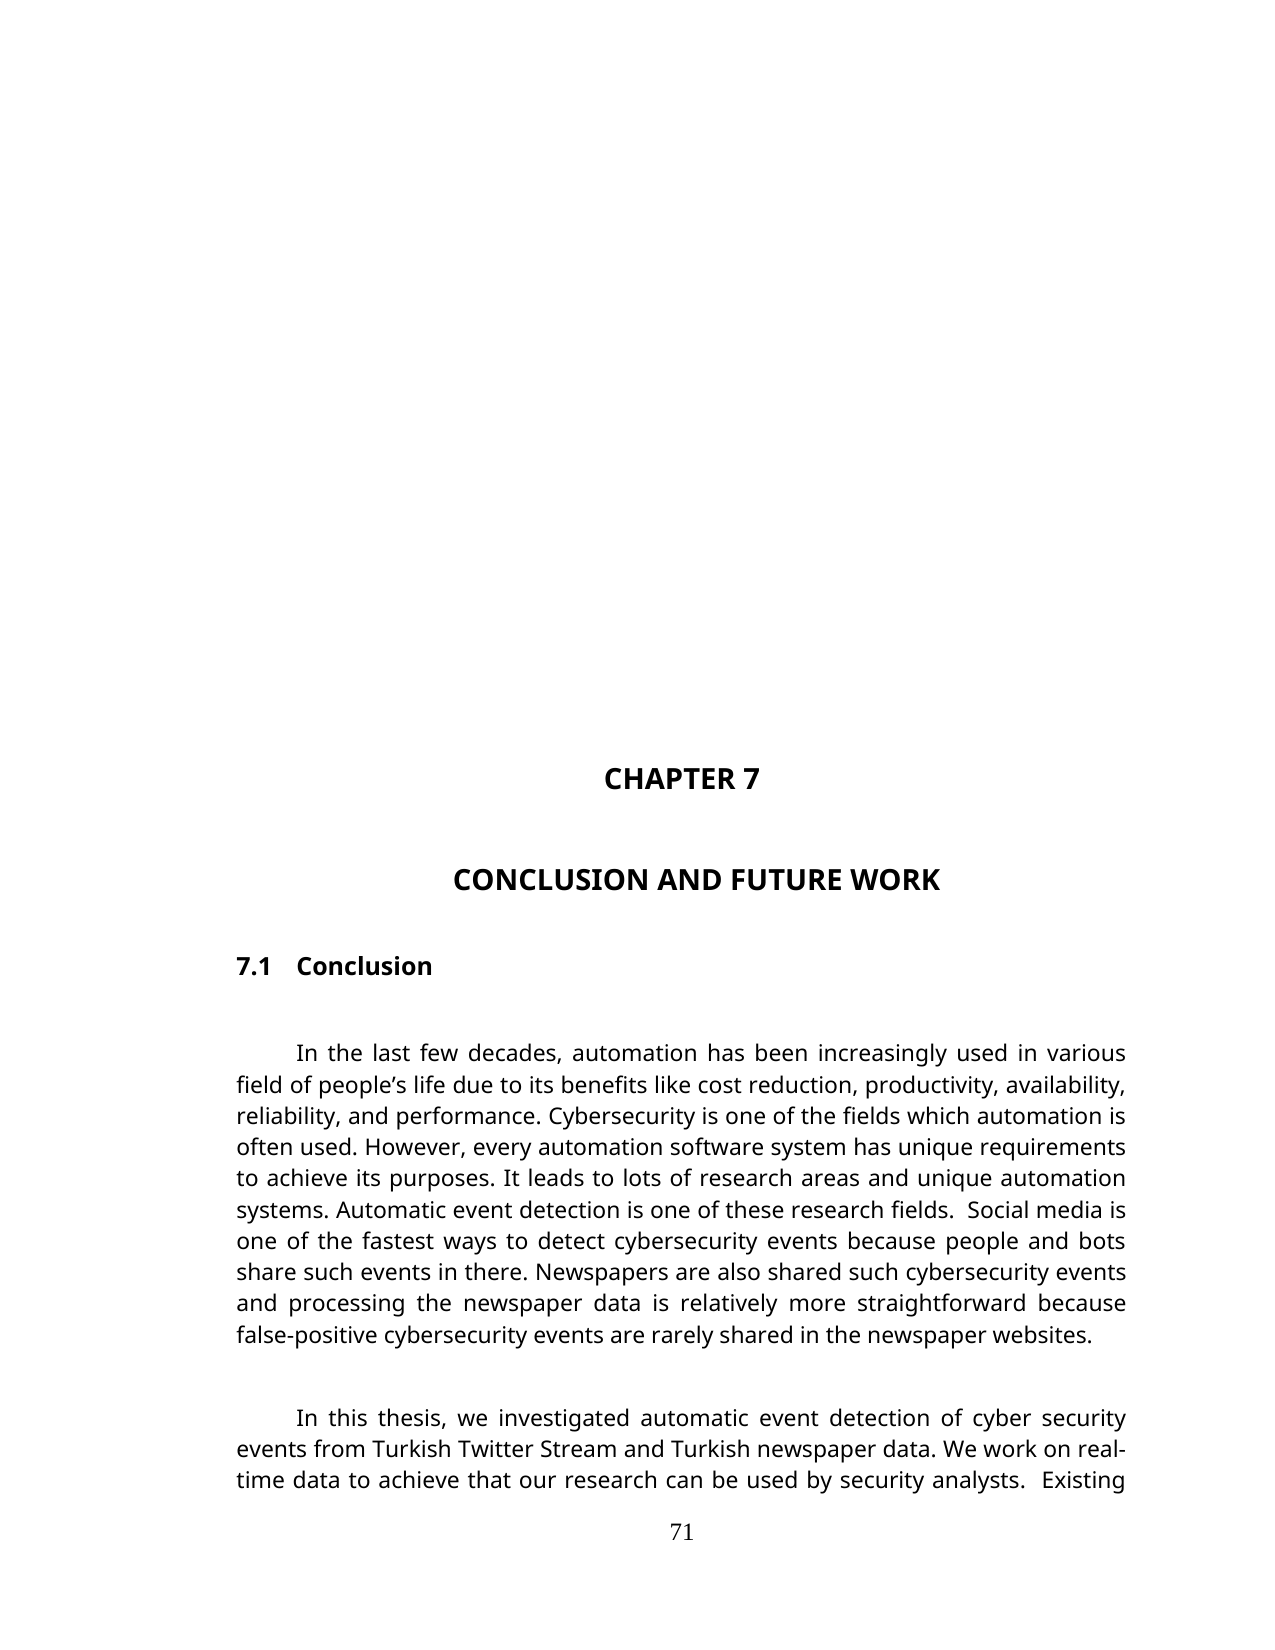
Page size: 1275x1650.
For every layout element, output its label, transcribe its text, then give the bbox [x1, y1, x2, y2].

subtitle Conclusion [236, 948, 1127, 982]
subtitle CONCLUSION AND FUTURE WORK [236, 859, 1127, 898]
text CHAPTER 7 [236, 758, 1127, 798]
text In the last few decades, automation has been increasingly used in various field of people’s life due to its benefits like cost reduction, productivity, availability, reliability, and performance. Cybersecurity is one of the fields which automation is often used. However, every automation software system has unique requirements to achieve its purposes. It leads to lots of research areas and unique automation systems. Automatic event detection is one of these research fields. Social media is one of the fastest ways to detect cybersecurity events because people and bots share such events in there. Newspapers are also shared such cybersecurity events and processing the newspaper data is relatively more straightforward because false-positive cybersecurity events are rarely shared in the newspaper websites. [236, 1037, 1127, 1350]
